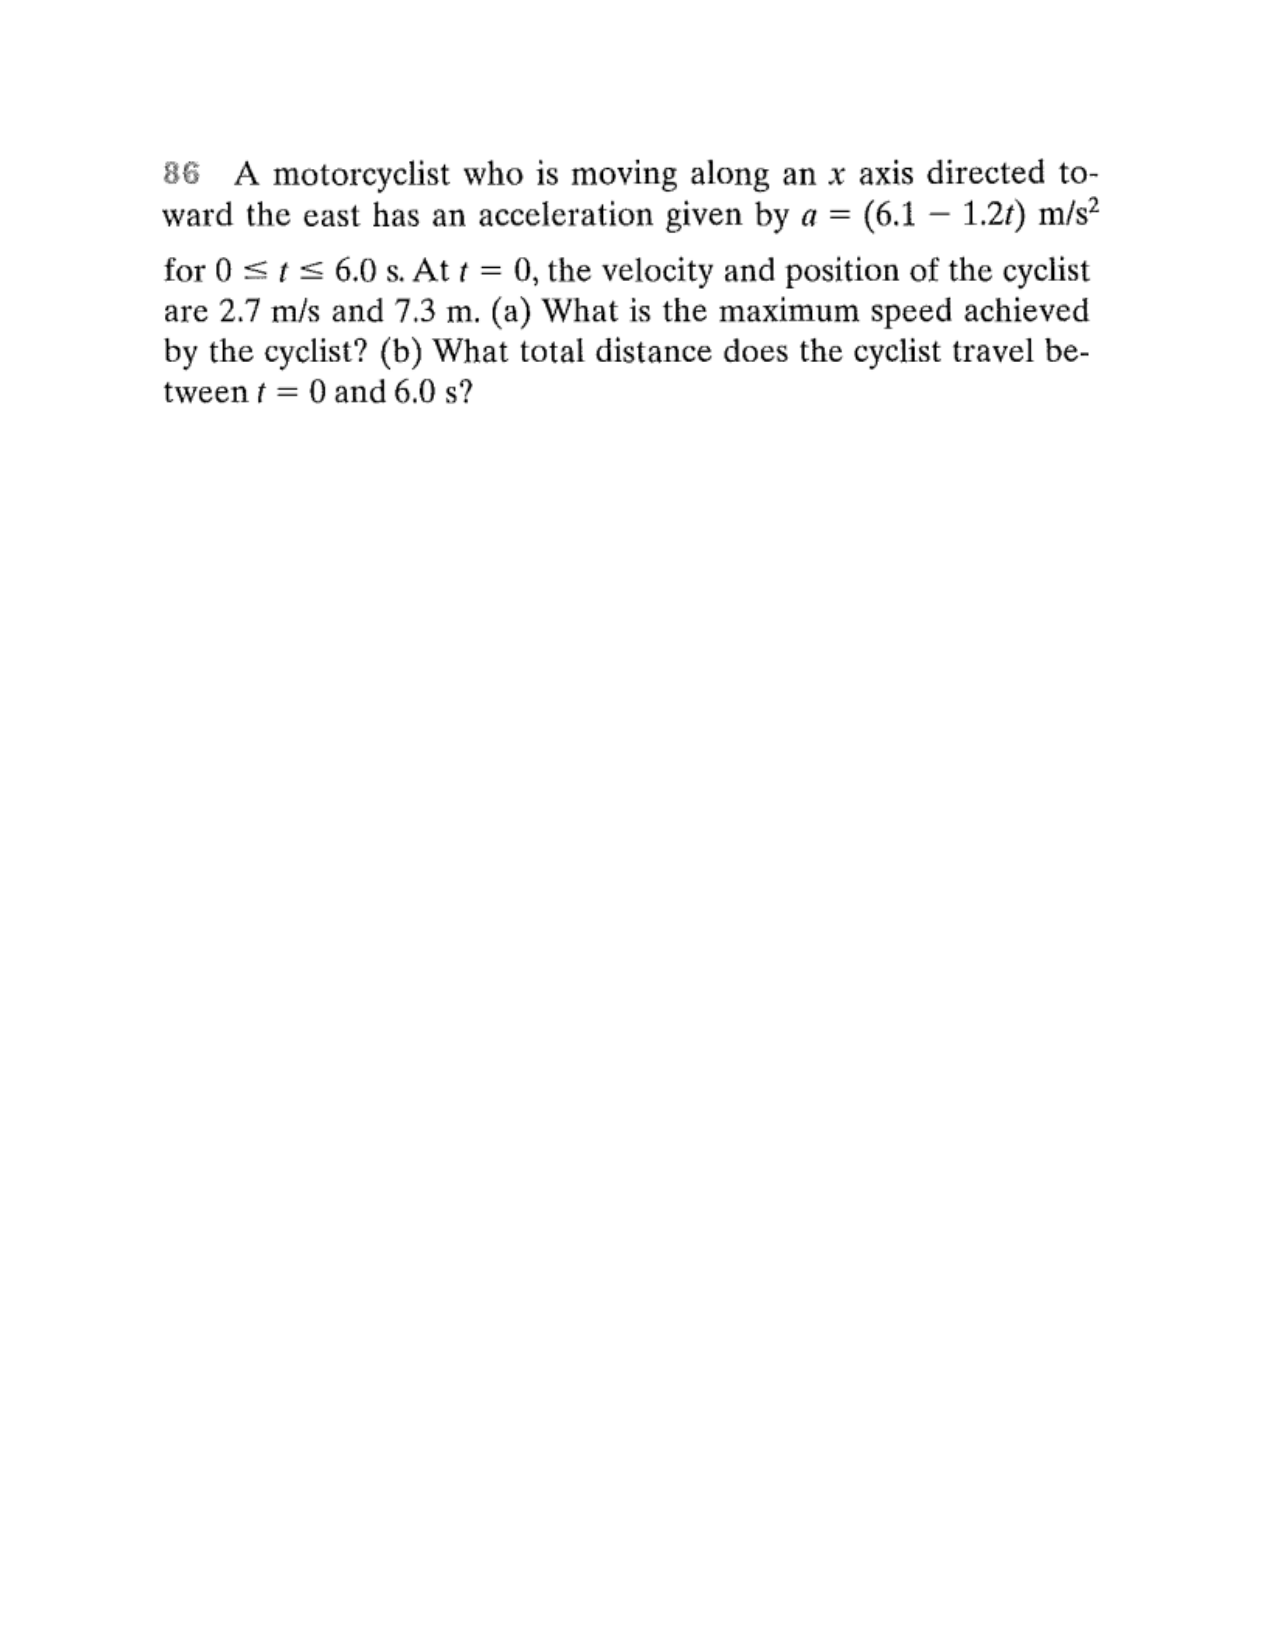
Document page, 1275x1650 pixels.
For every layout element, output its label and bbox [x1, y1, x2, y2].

picture [150, 242, 1125, 415]
picture [150, 150, 1115, 241]
